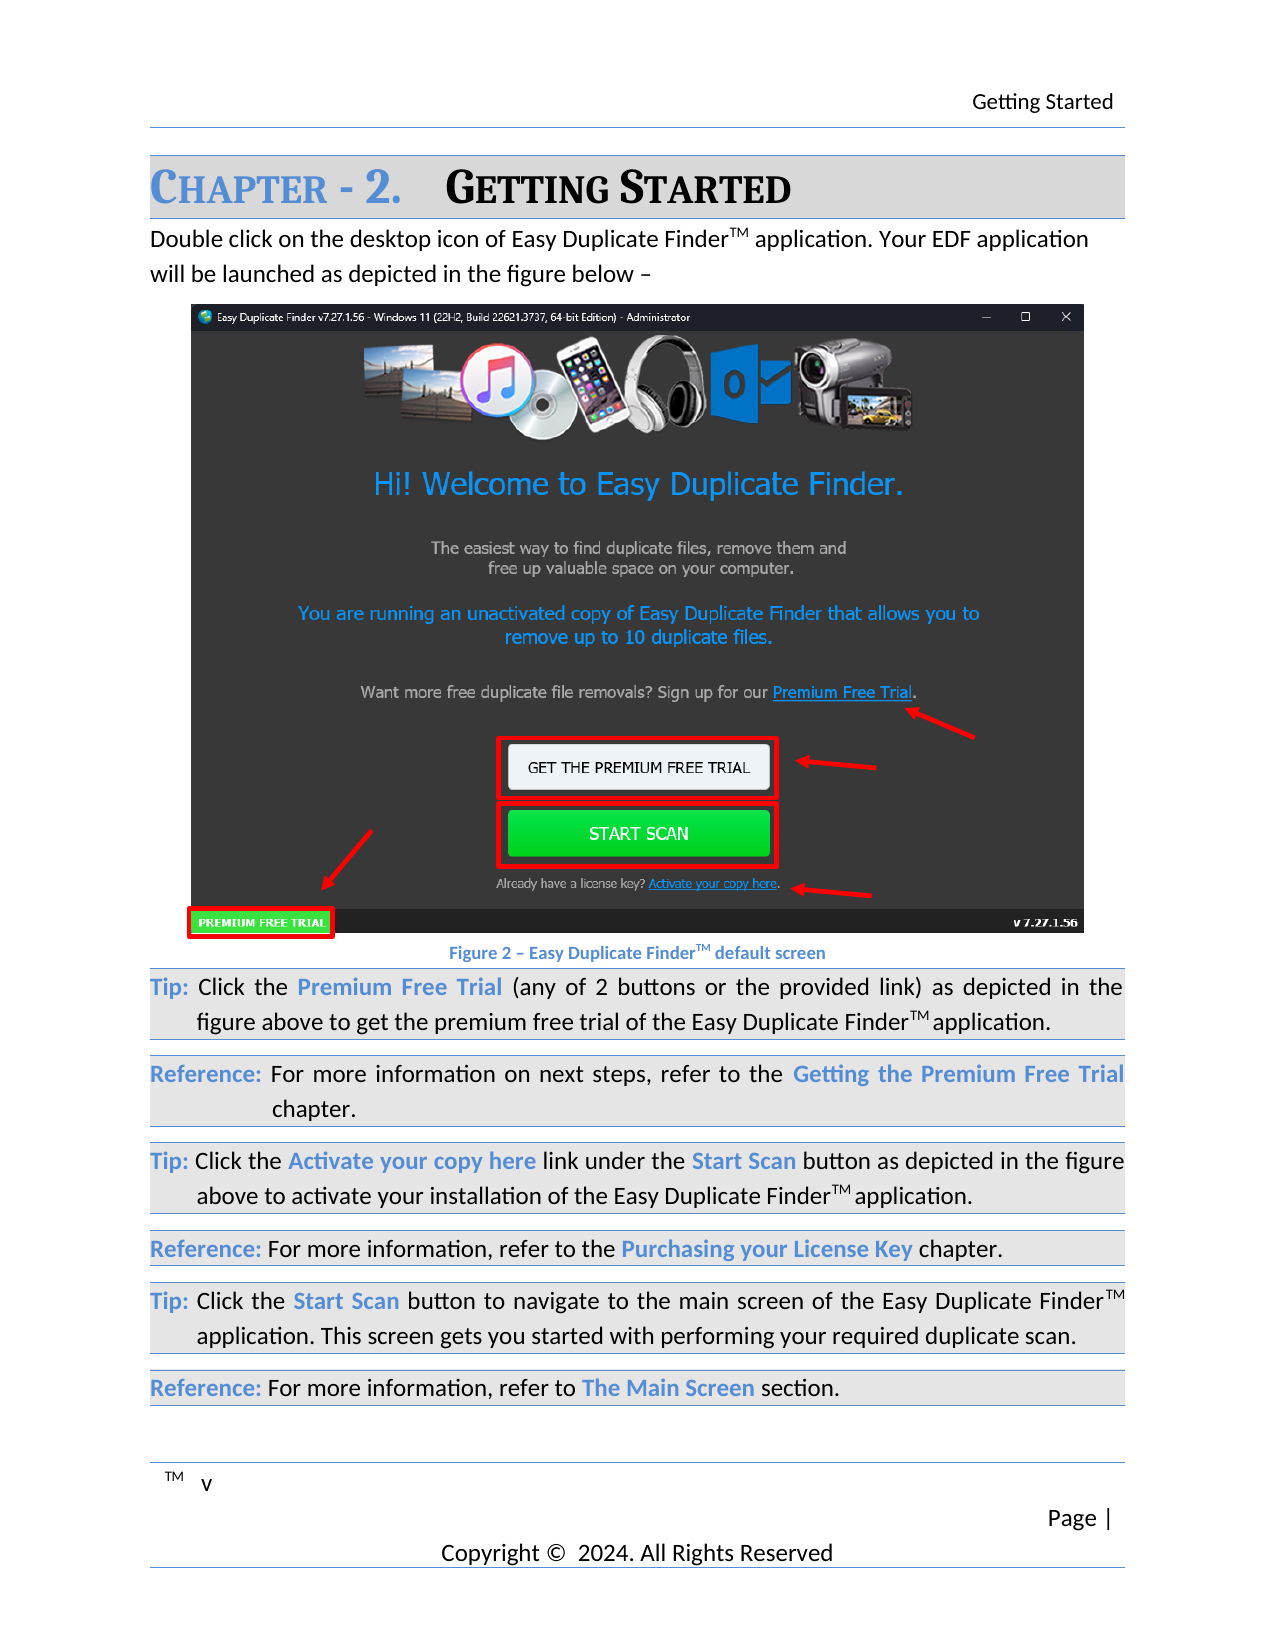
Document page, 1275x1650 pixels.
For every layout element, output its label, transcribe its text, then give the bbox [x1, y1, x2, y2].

text Tip: Click the Activate your copy here link under the Start Scan button as depicted in the figure above to activate your installation of the Easy Duplicate FinderTM application. [150, 1143, 1125, 1213]
text Figure 2 – Easy Duplicate FinderTM default screen [150, 941, 1125, 964]
text Reference: For more information on next steps, refer to the Getting the Premium Free Trial chapter. [150, 1056, 1125, 1126]
text Reference: For more information, refer to the Purchasing your License Key chapter. [150, 1231, 1125, 1265]
text Tip: Click the Premium Free Trial (any of 2 buttons or the provided link) as depicted in the figure above to get the premium free trial of the Easy Duplicate FinderTM application. [150, 969, 1125, 1039]
subtitle Getting Started [150, 156, 1125, 218]
text Tip: Click the Start Scan button to navigate to the main screen of the Easy Duplicate FinderTM application. This screen gets you started with performing your required duplicate scan. [150, 1283, 1125, 1353]
text Reference: For more information, refer to The Main Screen section. [150, 1371, 1125, 1405]
picture [191, 911, 330, 933]
text Double click on the desktop icon of Easy Duplicate FinderTM application. Your EDF application will be launched as depicted in the figure below – [150, 223, 1125, 289]
picture [191, 304, 1084, 933]
